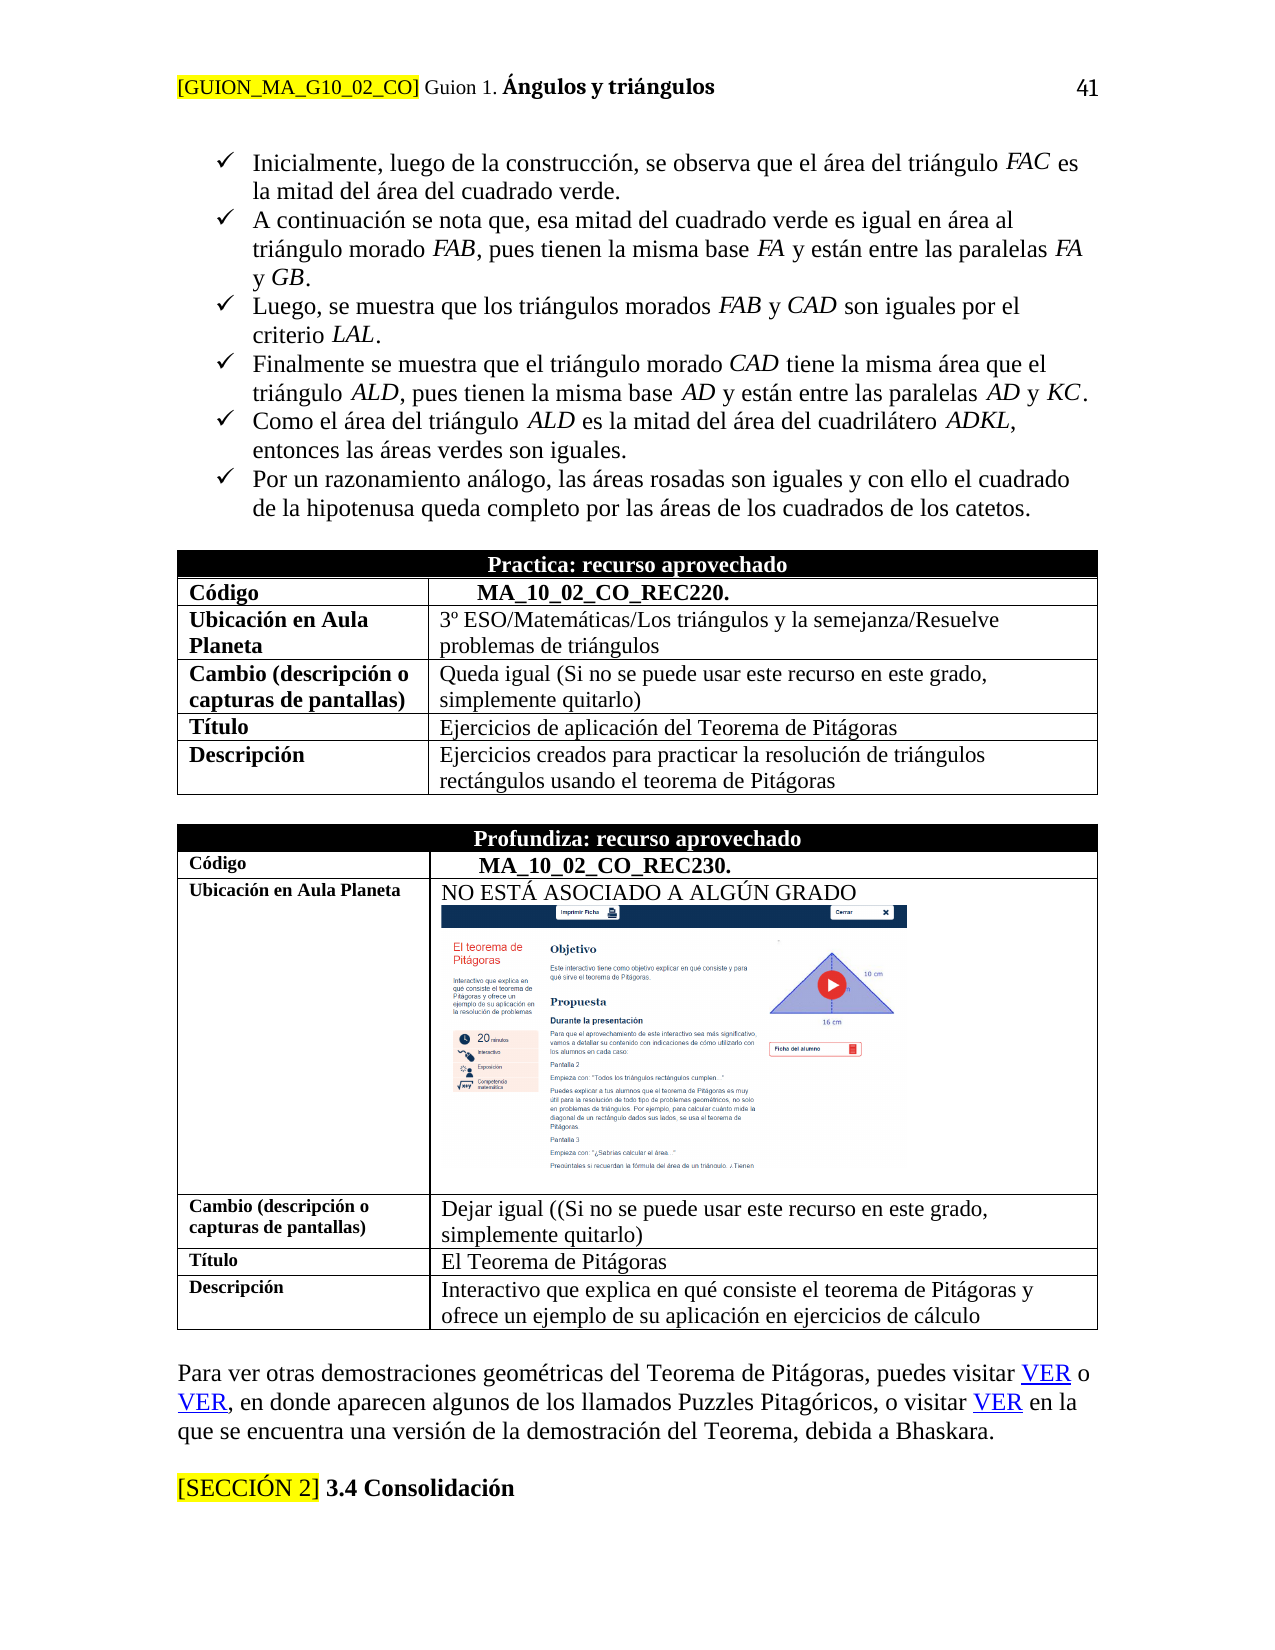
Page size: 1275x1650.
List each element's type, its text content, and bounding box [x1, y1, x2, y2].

table_cell El Teorema de Pitágoras [431, 1249, 1097, 1275]
table_header Practica: recurso aprovechado [178, 551, 1097, 577]
text [SECCIÓN 2] 3.4 Consolidación [319, 1473, 1098, 1502]
table_cell Título [178, 1249, 429, 1275]
table_cell Código [178, 579, 428, 605]
table_cell Interactivo que explica en qué consiste el teorema de Pitágoras y ofrece un ejemplo de su aplicación en ejercicios de cálculo [431, 1276, 1097, 1328]
table_cell 3º ESO/Matemáticas/Los triángulos y la semejanza/Resuelve problemas de triángulos [429, 606, 1097, 659]
text Para ver otras demostraciones geométricas del Teorema de Pitágoras, puedes visitar VER o VER, en donde aparecen algunos de los llamados Puzzles Pitagóricos, o visitar VER en la que se encuentra una versión de la demostración del Teorema, debida a Bhaskara. [177, 1358, 1098, 1444]
list Finalmente se muestra que el triángulo morado tiene la misma área que el triángulo , pues tienen la misma base y están entre las paralelas y . [215, 349, 1098, 406]
table_cell Ubicación en Aula Planeta [178, 879, 429, 1194]
table_cell [429, 579, 1097, 605]
table_cell Descripción [178, 1276, 429, 1328]
table_cell Descripción [178, 741, 428, 794]
table_cell Ejercicios de aplicación del Teorema de Pitágoras [429, 714, 1097, 740]
picture [441, 905, 907, 1168]
table_cell NO ESTÁ ASOCIADO A ALGÚN GRADO [431, 879, 1097, 1194]
list Luego, se muestra que los triángulos morados y son iguales por el criterio . [215, 291, 1098, 349]
table_cell [431, 852, 1097, 878]
list Por un razonamiento análogo, las áreas rosadas son iguales y con ello el cuadrado de la hipotenusa queda completo por las áreas de los cuadrados de los catetos. [215, 464, 1098, 521]
table_header Profundiza: recurso aprovechado [178, 825, 1097, 851]
list A continuación se nota que, esa mitad del cuadrado verde es igual en área al triángulo morado , pues tienen la misma base y están entre las paralelas y . [215, 205, 1098, 291]
table_cell Código [178, 852, 429, 878]
list Como el área del triángulo es la mitad del área del cuadrilátero , entonces las áreas verdes son iguales. [215, 406, 1098, 464]
table_cell Cambio (descripción o capturas de pantallas) [178, 1195, 429, 1247]
table_cell Ubicación en Aula Planeta [178, 606, 428, 659]
table_cell Dejar igual ((Si no se puede usar este recurso en este grado, simplemente quitarlo) [431, 1195, 1097, 1247]
table_cell Ejercicios creados para practicar la resolución de triángulos rectángulos usando el teorema de Pitágoras [429, 741, 1097, 794]
table_cell Título [178, 714, 428, 740]
list Inicialmente, luego de la construcción, se observa que el área del triángulo es la mitad del área del cuadrado verde. [215, 148, 1098, 205]
table_cell Queda igual (Si no se puede usar este recurso en este grado, simplemente quitarlo) [429, 660, 1097, 712]
table_cell Cambio (descripción o capturas de pantallas) [178, 660, 428, 712]
